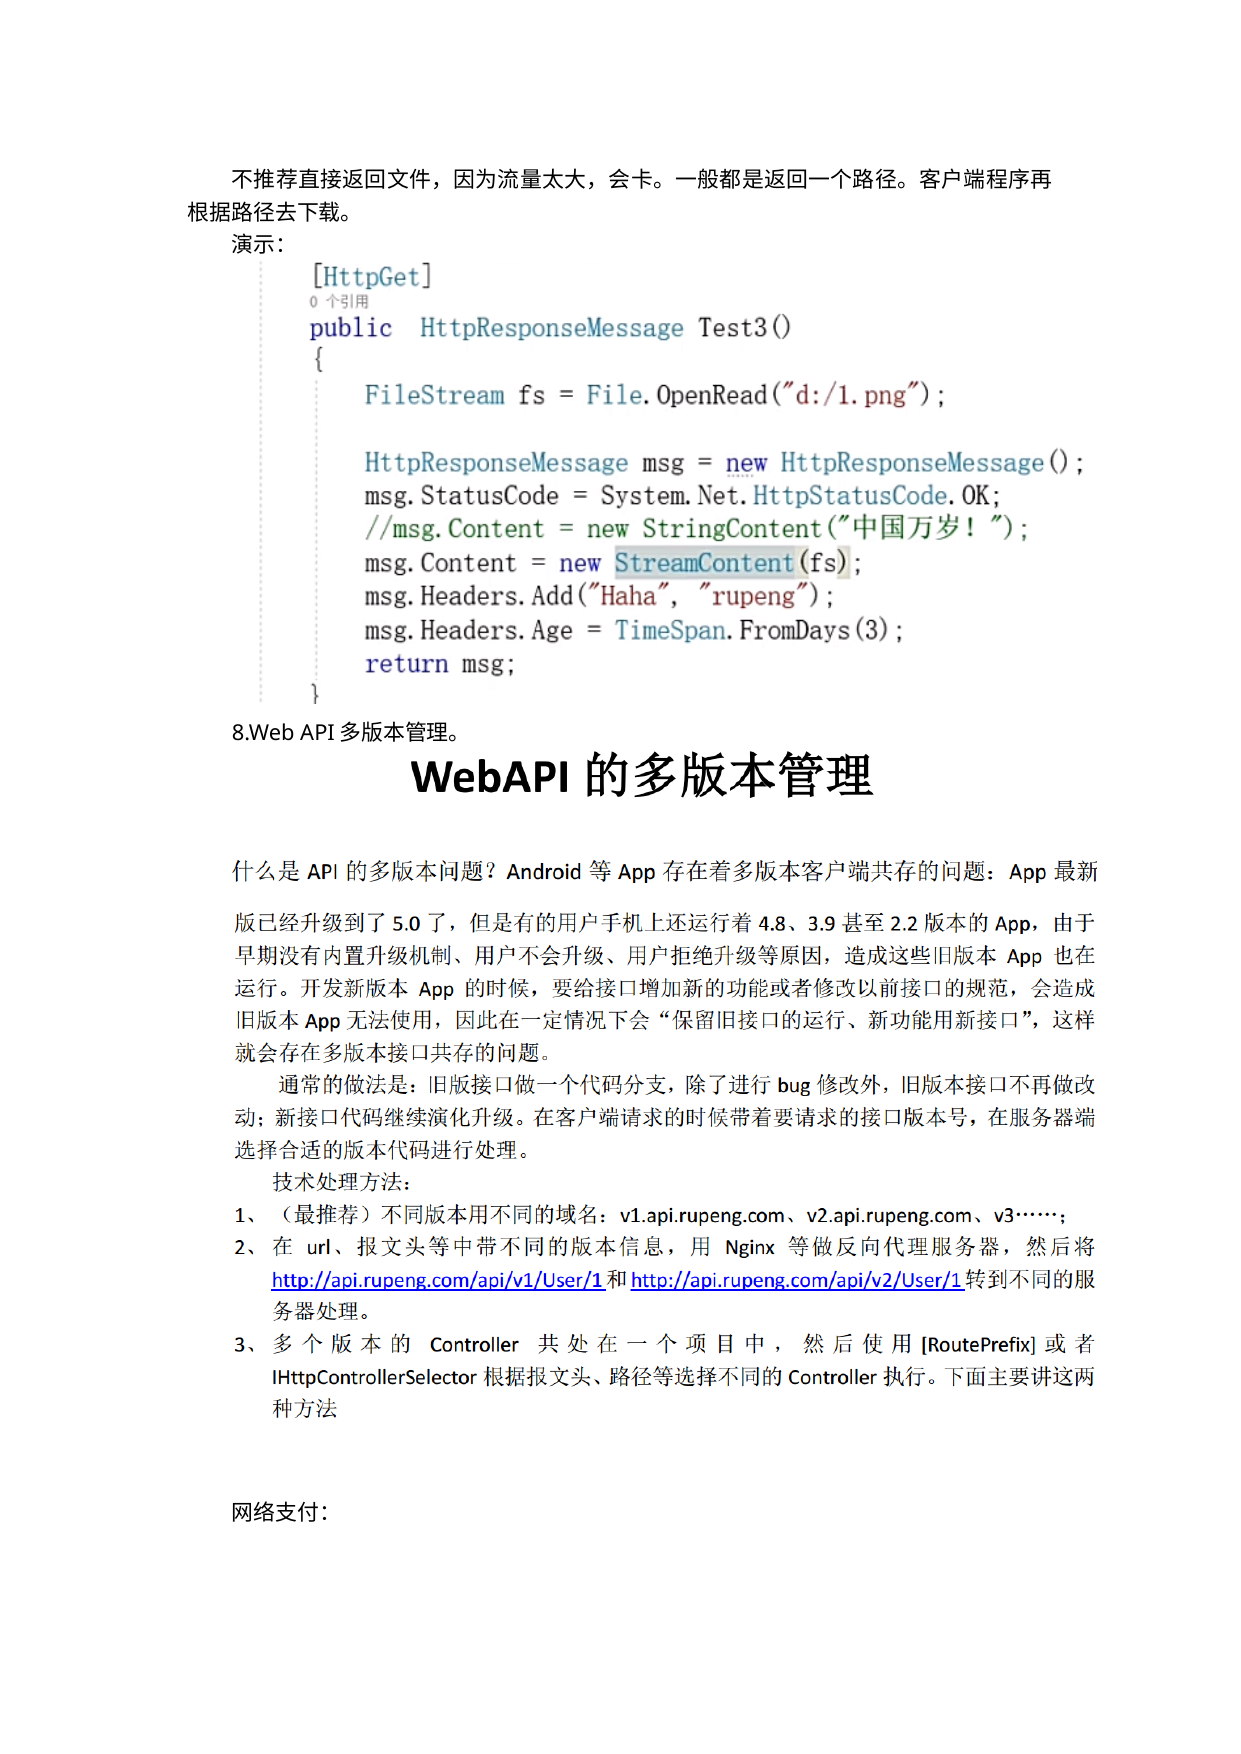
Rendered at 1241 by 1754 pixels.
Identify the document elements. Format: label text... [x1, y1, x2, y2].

text 演示： [187, 227, 1053, 259]
picture [231, 259, 1097, 704]
text 网络支付： [187, 1494, 1053, 1527]
text 8.Web API多版本管理。 [187, 714, 1053, 747]
picture [231, 909, 1097, 1418]
picture [231, 747, 1097, 888]
text 不推荐直接返回文件，因为流量太大，会卡。一般都是返回一个路径。客户端程序再根据路径去下载。 [187, 162, 1053, 227]
